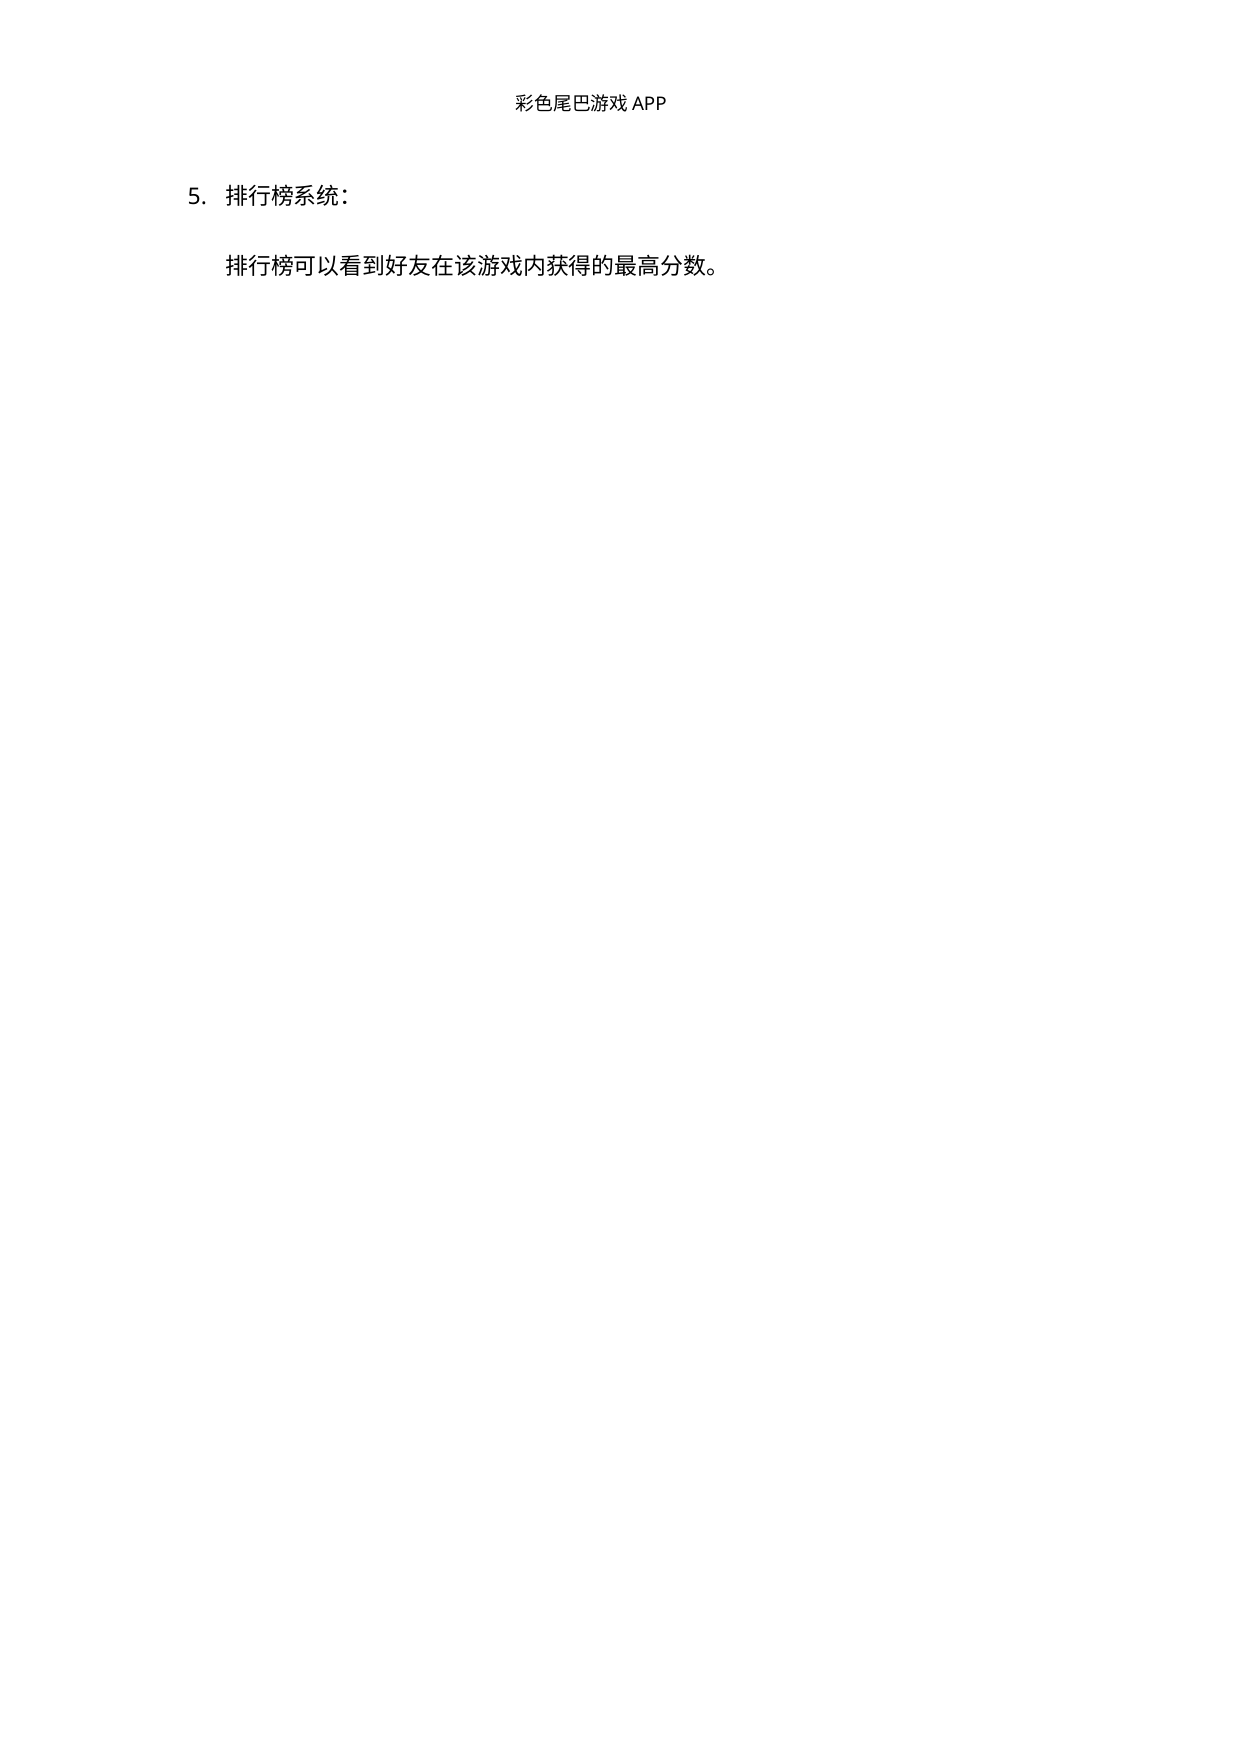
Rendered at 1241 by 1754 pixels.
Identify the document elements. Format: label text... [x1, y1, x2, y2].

list 排行榜系统： [187, 162, 1053, 227]
list 排行榜可以看到好友在该游戏内获得的最高分数。 [225, 232, 1053, 297]
